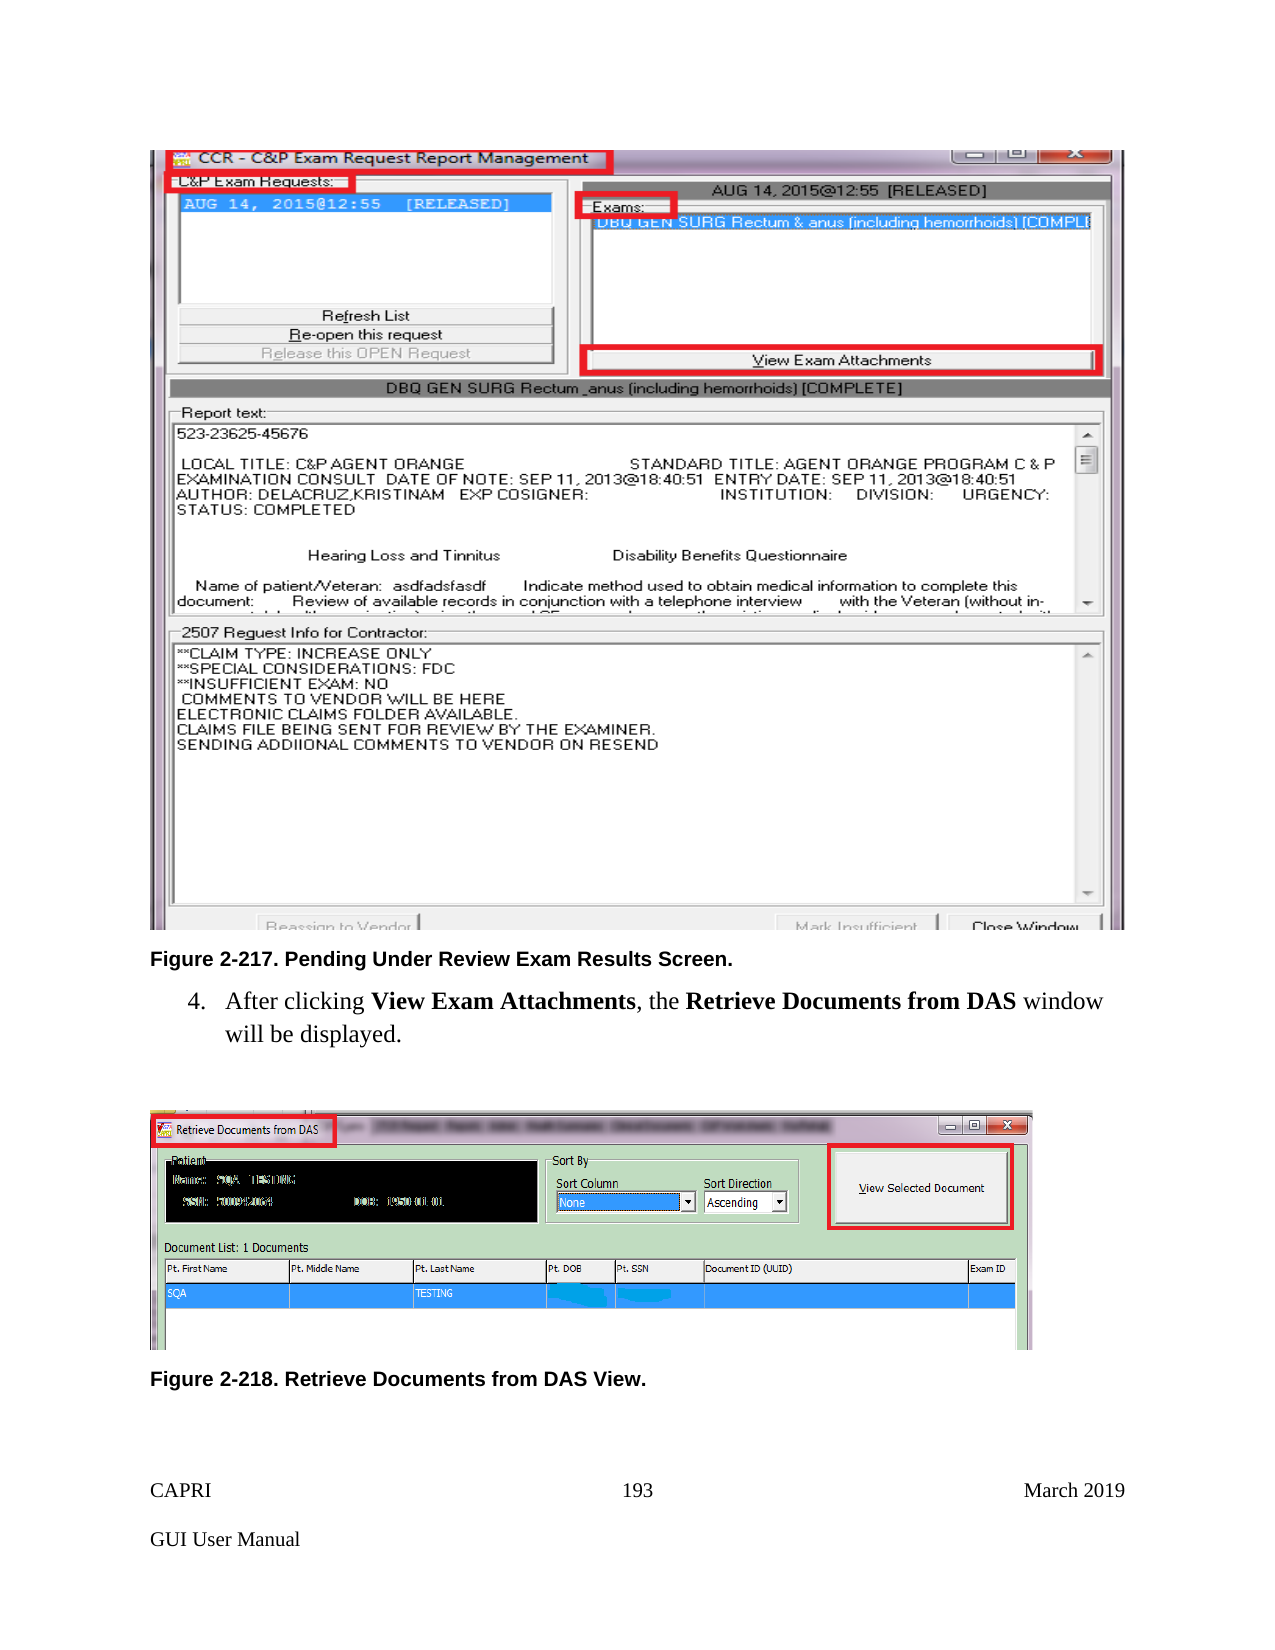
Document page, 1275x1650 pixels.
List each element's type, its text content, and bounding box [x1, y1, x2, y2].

picture [150, 1110, 1033, 1350]
text Figure 2-204. Retrieve Documents from DAS View. [150, 1366, 1125, 1390]
text Figure 2-203. Pending Under Review Exam Results Screen. [150, 946, 1125, 970]
picture [150, 150, 1125, 930]
list After clicking View Exam Attachments, the Retrieve Documents from DAS window will be displayed. [187, 986, 1125, 1048]
